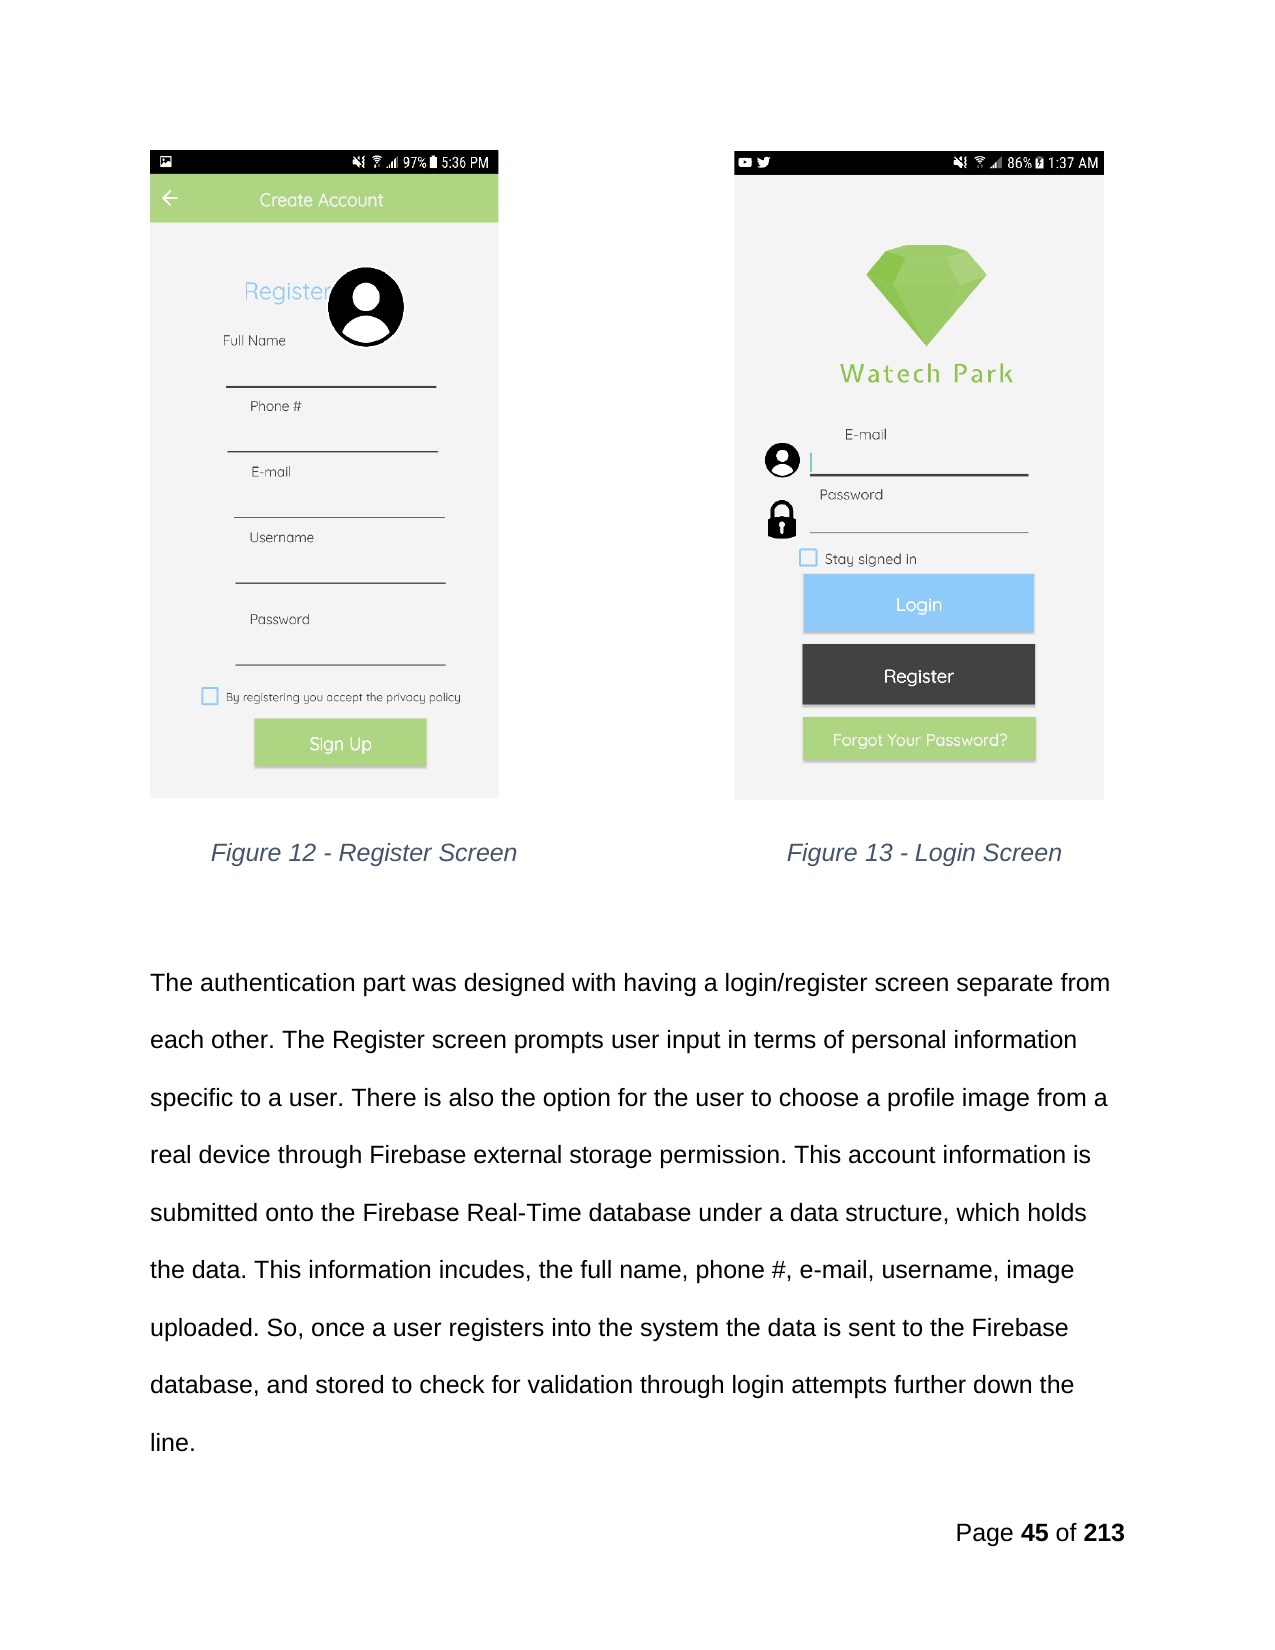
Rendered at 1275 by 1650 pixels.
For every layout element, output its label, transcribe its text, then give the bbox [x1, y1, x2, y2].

picture [150, 150, 499, 798]
text The authentication part was designed with having a login/register screen separate from each other. The Register screen prompts user input in terms of personal information specific to a user. There is also the option for the user to choose a profile image from a real device through Firebase external storage permission. This account information is submitted onto the Firebase Real-Time database under a data structure, which holds the data. This information incudes, the full name, phone #, e-mail, username, image uploaded. So, once a user registers into the system the data is sent to the Firebase database, and stored to check for validation through login attempts further down the line. [150, 968, 1125, 1456]
picture [734, 151, 1104, 800]
text Figure 12 - Register Screen Figure 13 - Login Screen [150, 838, 1125, 867]
